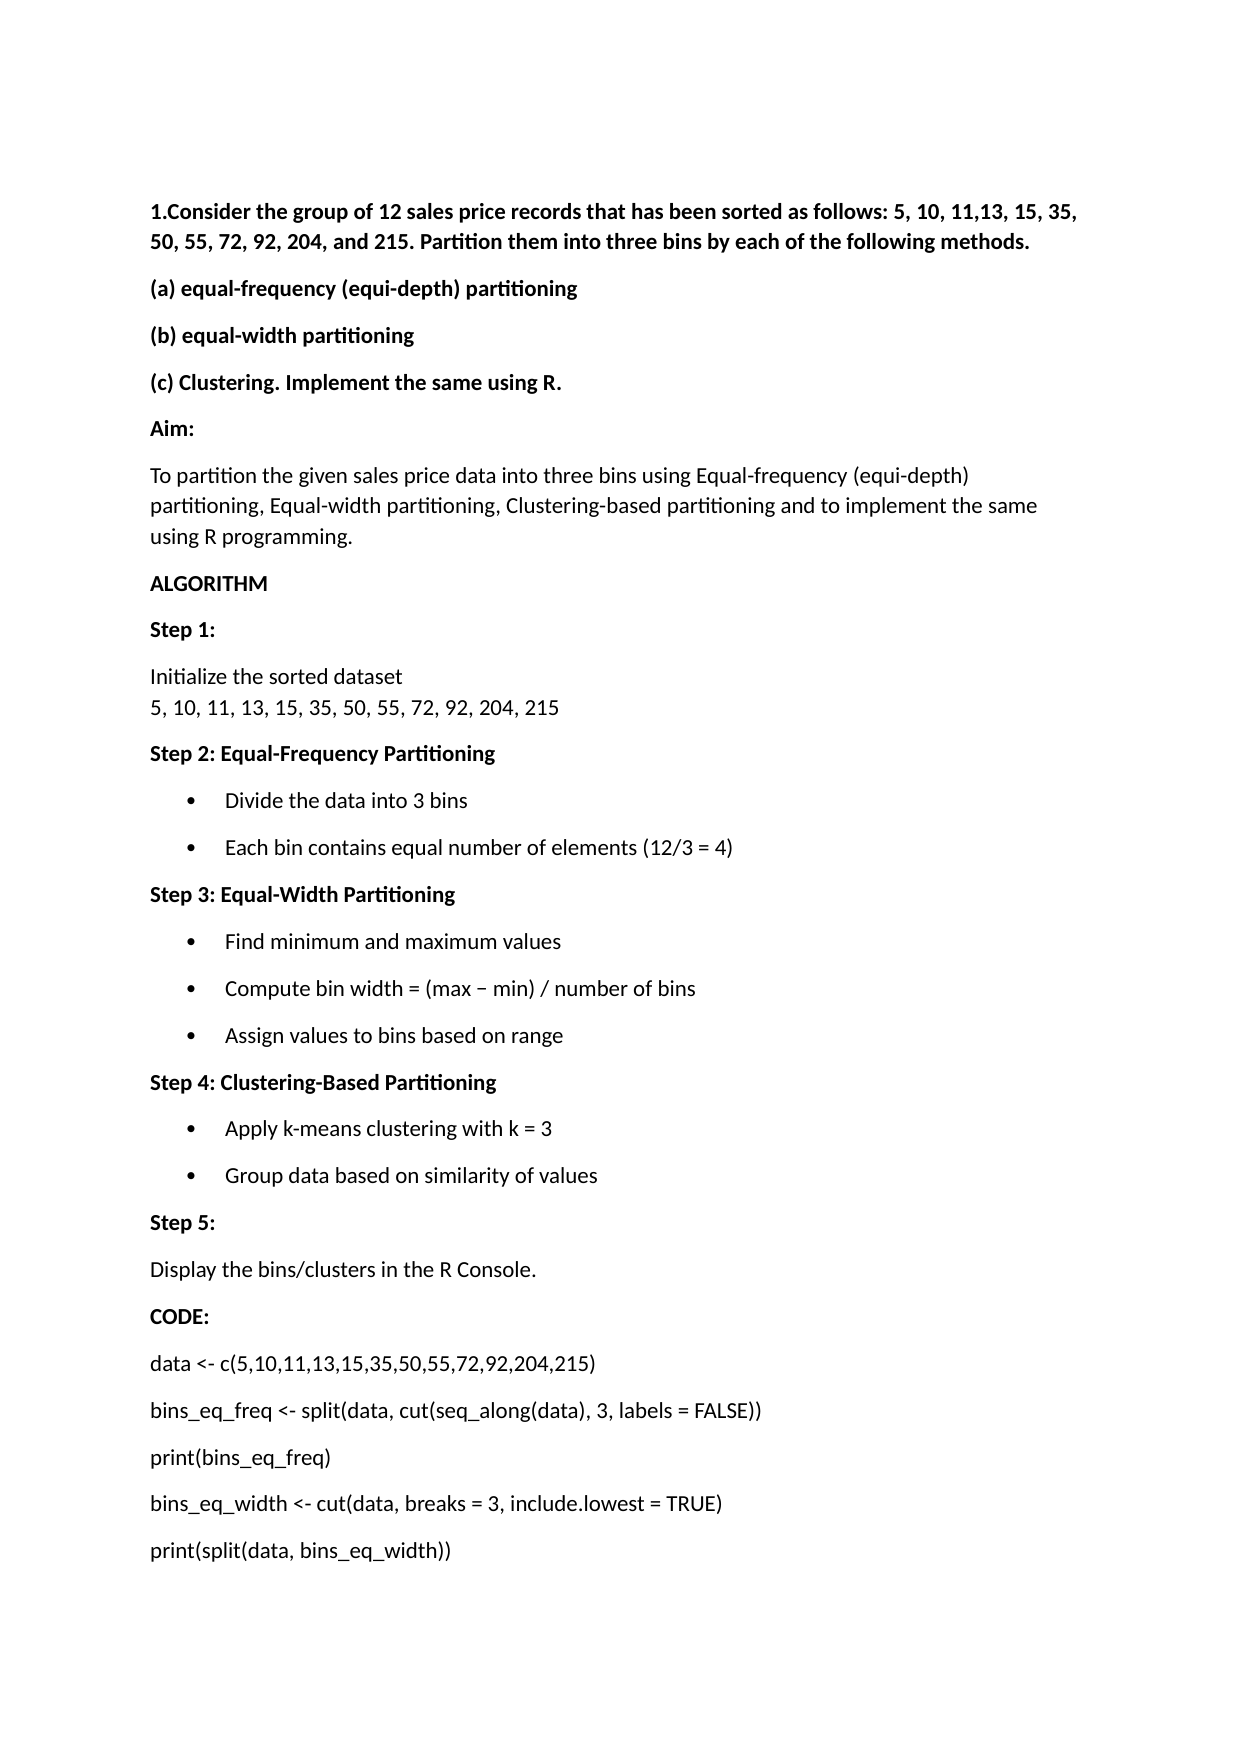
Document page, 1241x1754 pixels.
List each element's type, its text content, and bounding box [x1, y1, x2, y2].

text Step 1: [150, 616, 1090, 644]
text 1.Consider the group of 12 sales price records that has been sorted as follows: 5, 10, 11,13, 15, 35, 50, 55, 72, 92, 204, and 215. Partition them into three bins by each of the following methods. [150, 197, 1090, 255]
list Group data based on similarity of values [187, 1161, 1090, 1189]
text ALGORITHM [150, 569, 1090, 597]
list Find minimum and maximum values [187, 927, 1090, 955]
text Step 4: Clustering-Based Partitioning [150, 1068, 1090, 1096]
text Initialize the sorted dataset 5, 10, 11, 13, 15, 35, 50, 55, 72, 92, 204, 215 [150, 662, 1090, 721]
list Each bin contains equal number of elements (12/3 = 4) [187, 833, 1090, 861]
text Step 5: [150, 1208, 1090, 1236]
text (a) equal-frequency (equi-depth) partitioning [150, 274, 1090, 302]
list Divide the data into 3 bins [187, 786, 1090, 814]
list Compute bin width = (max − min) / number of bins [187, 974, 1090, 1002]
text Step 2: Equal-Frequency Partitioning [150, 739, 1090, 768]
list Assign values to bins based on range [187, 1021, 1090, 1049]
text print(bins_eq_freq) [150, 1443, 1090, 1471]
text bins_eq_freq <- split(data, cut(seq_along(data), 3, labels = FALSE)) [150, 1396, 1090, 1424]
text Aim: [150, 414, 1090, 443]
text Step 3: Equal-Width Partitioning [150, 880, 1090, 908]
text To partition the given sales price data into three bins using Equal-frequency (equi-depth) partitioning, Equal-width partitioning, Clustering-based partitioning and to implement the same using R programming. [150, 461, 1090, 550]
text print(split(data, bins_eq_width)) [150, 1536, 1090, 1564]
list Apply k-means clustering with k = 3 [187, 1114, 1090, 1143]
text (b) equal-width partitioning [150, 321, 1090, 349]
text data <- c(5,10,11,13,15,35,50,55,72,92,204,215) [150, 1349, 1090, 1377]
text Display the bins/clusters in the R Console. [150, 1255, 1090, 1283]
text (c) Clustering. Implement the same using R. [150, 368, 1090, 396]
text CODE: [150, 1302, 1090, 1330]
text bins_eq_width <- cut(data, breaks = 3, include.lowest = TRUE) [150, 1489, 1090, 1518]
